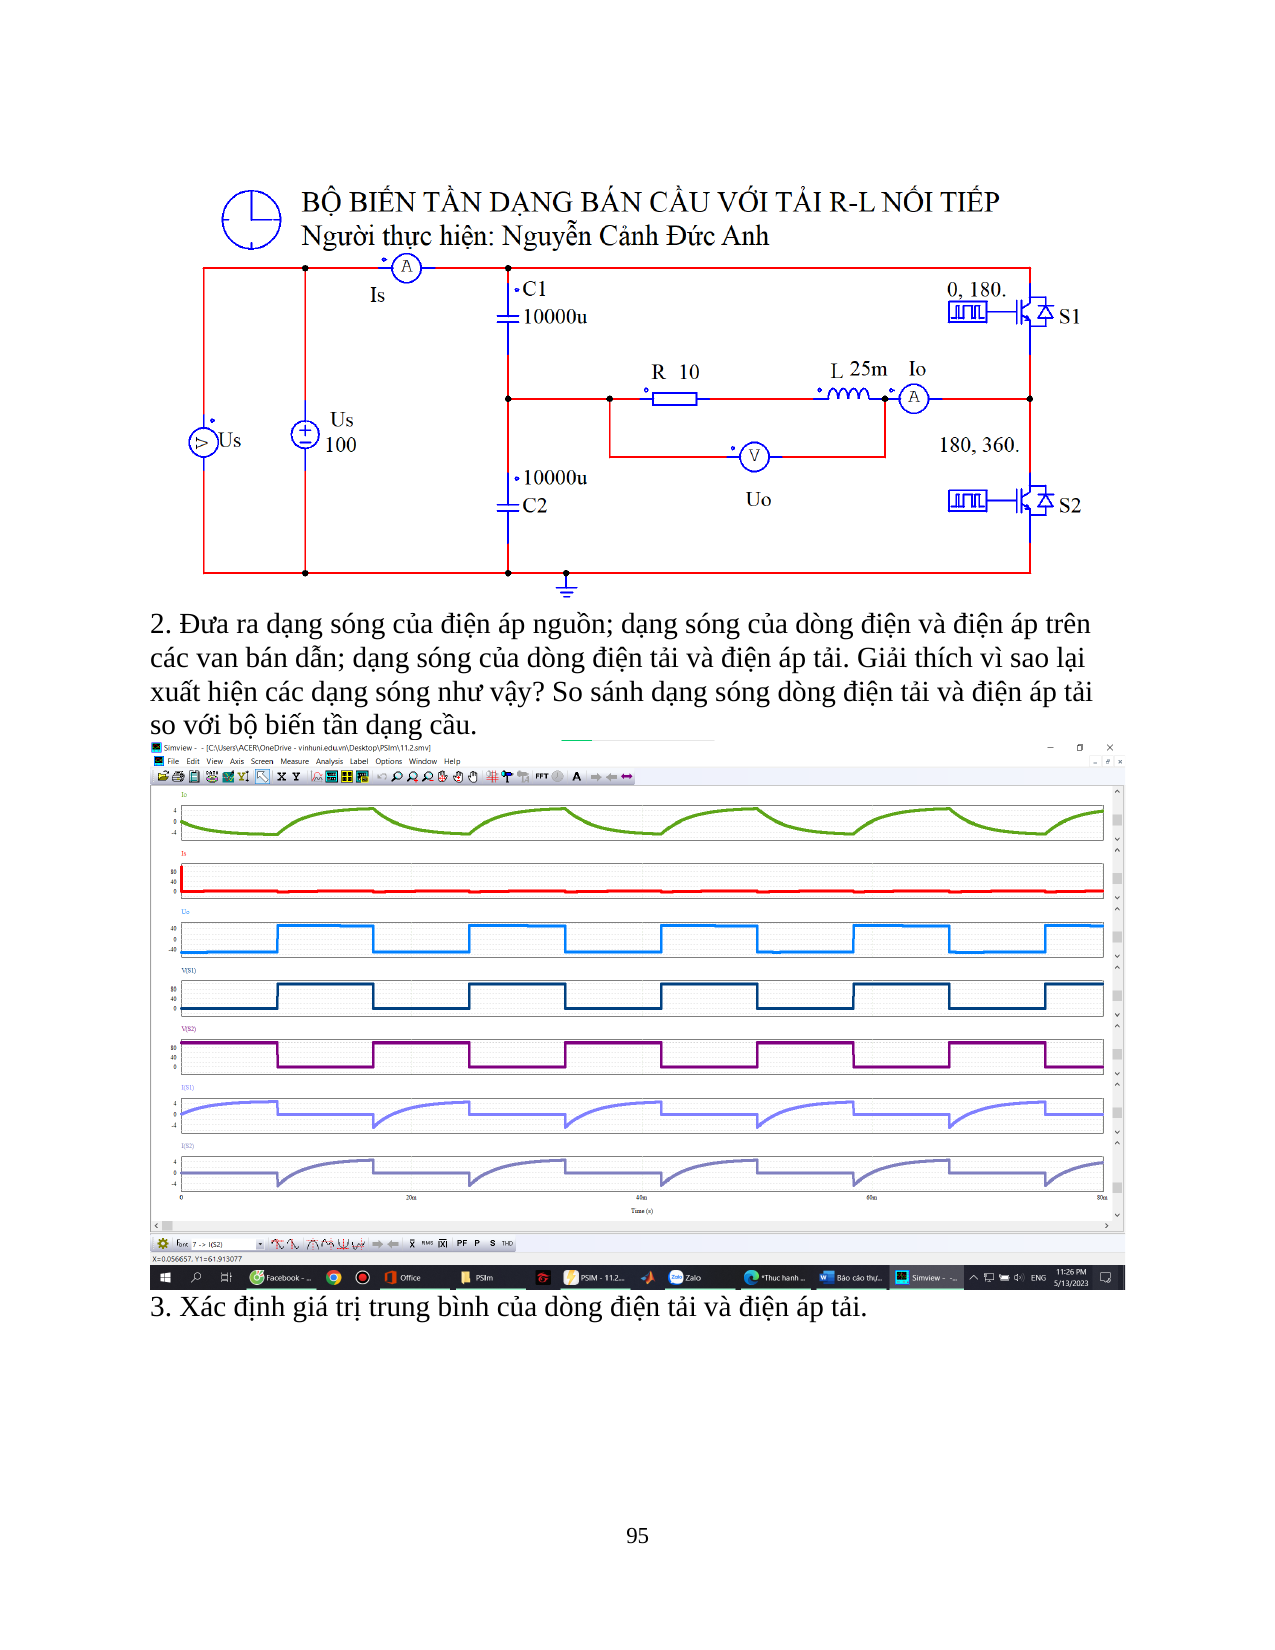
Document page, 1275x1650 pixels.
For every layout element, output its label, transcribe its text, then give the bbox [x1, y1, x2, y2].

picture [150, 150, 1125, 607]
text 2. Đưa ra dạng sóng của điện áp nguồn; dạng sóng của dòng điện và điện áp trên các van bán dẫn; dạng sóng của dòng điện tải và điện áp tải. Giải thích vì sao lại xuất hiện các dạng sóng như vậy? So sánh dạng sóng dòng điện tải và điện áp tải so với bộ biến tần dạng cầu. [150, 607, 1125, 740]
picture [150, 740, 1125, 1290]
text 3. Xác định giá trị trung bình của dòng điện tải và điện áp tải. [150, 1290, 1125, 1323]
